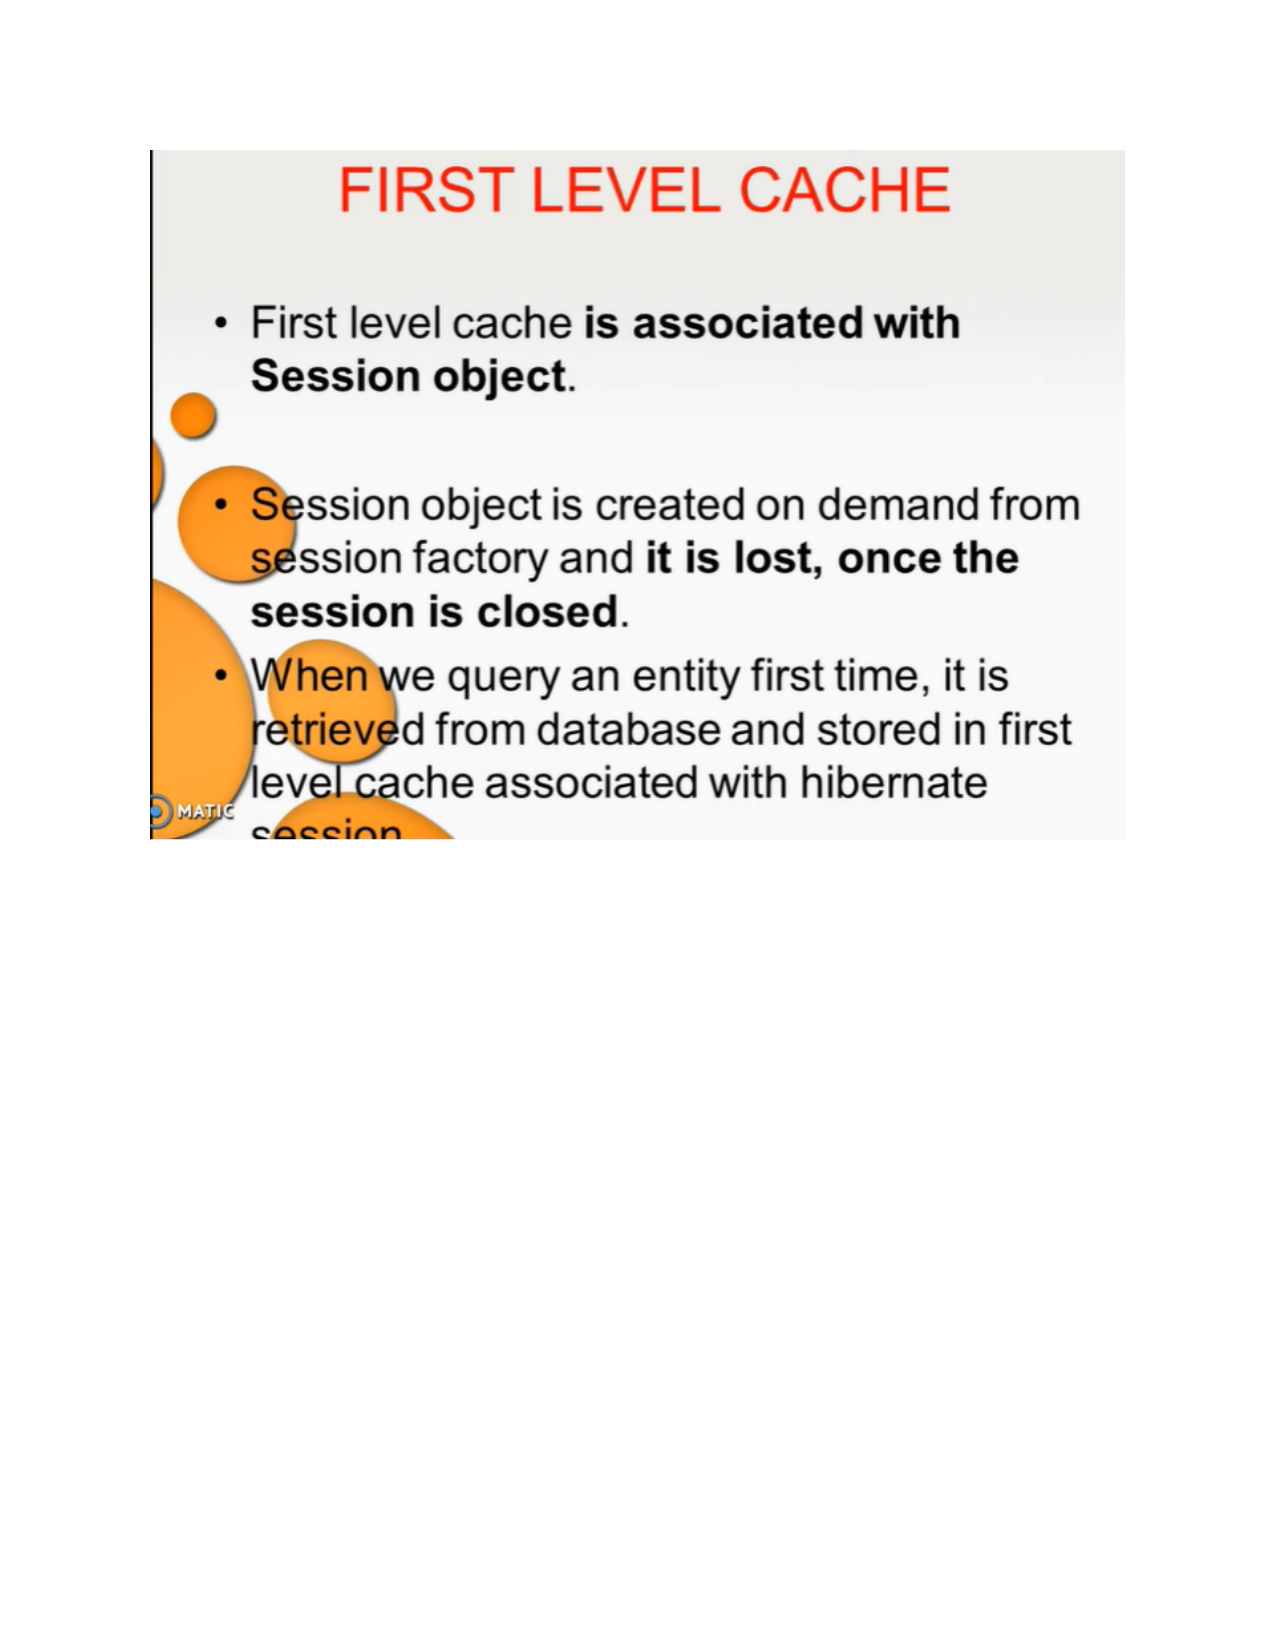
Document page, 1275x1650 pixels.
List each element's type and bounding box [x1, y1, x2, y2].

picture [150, 150, 1125, 842]
